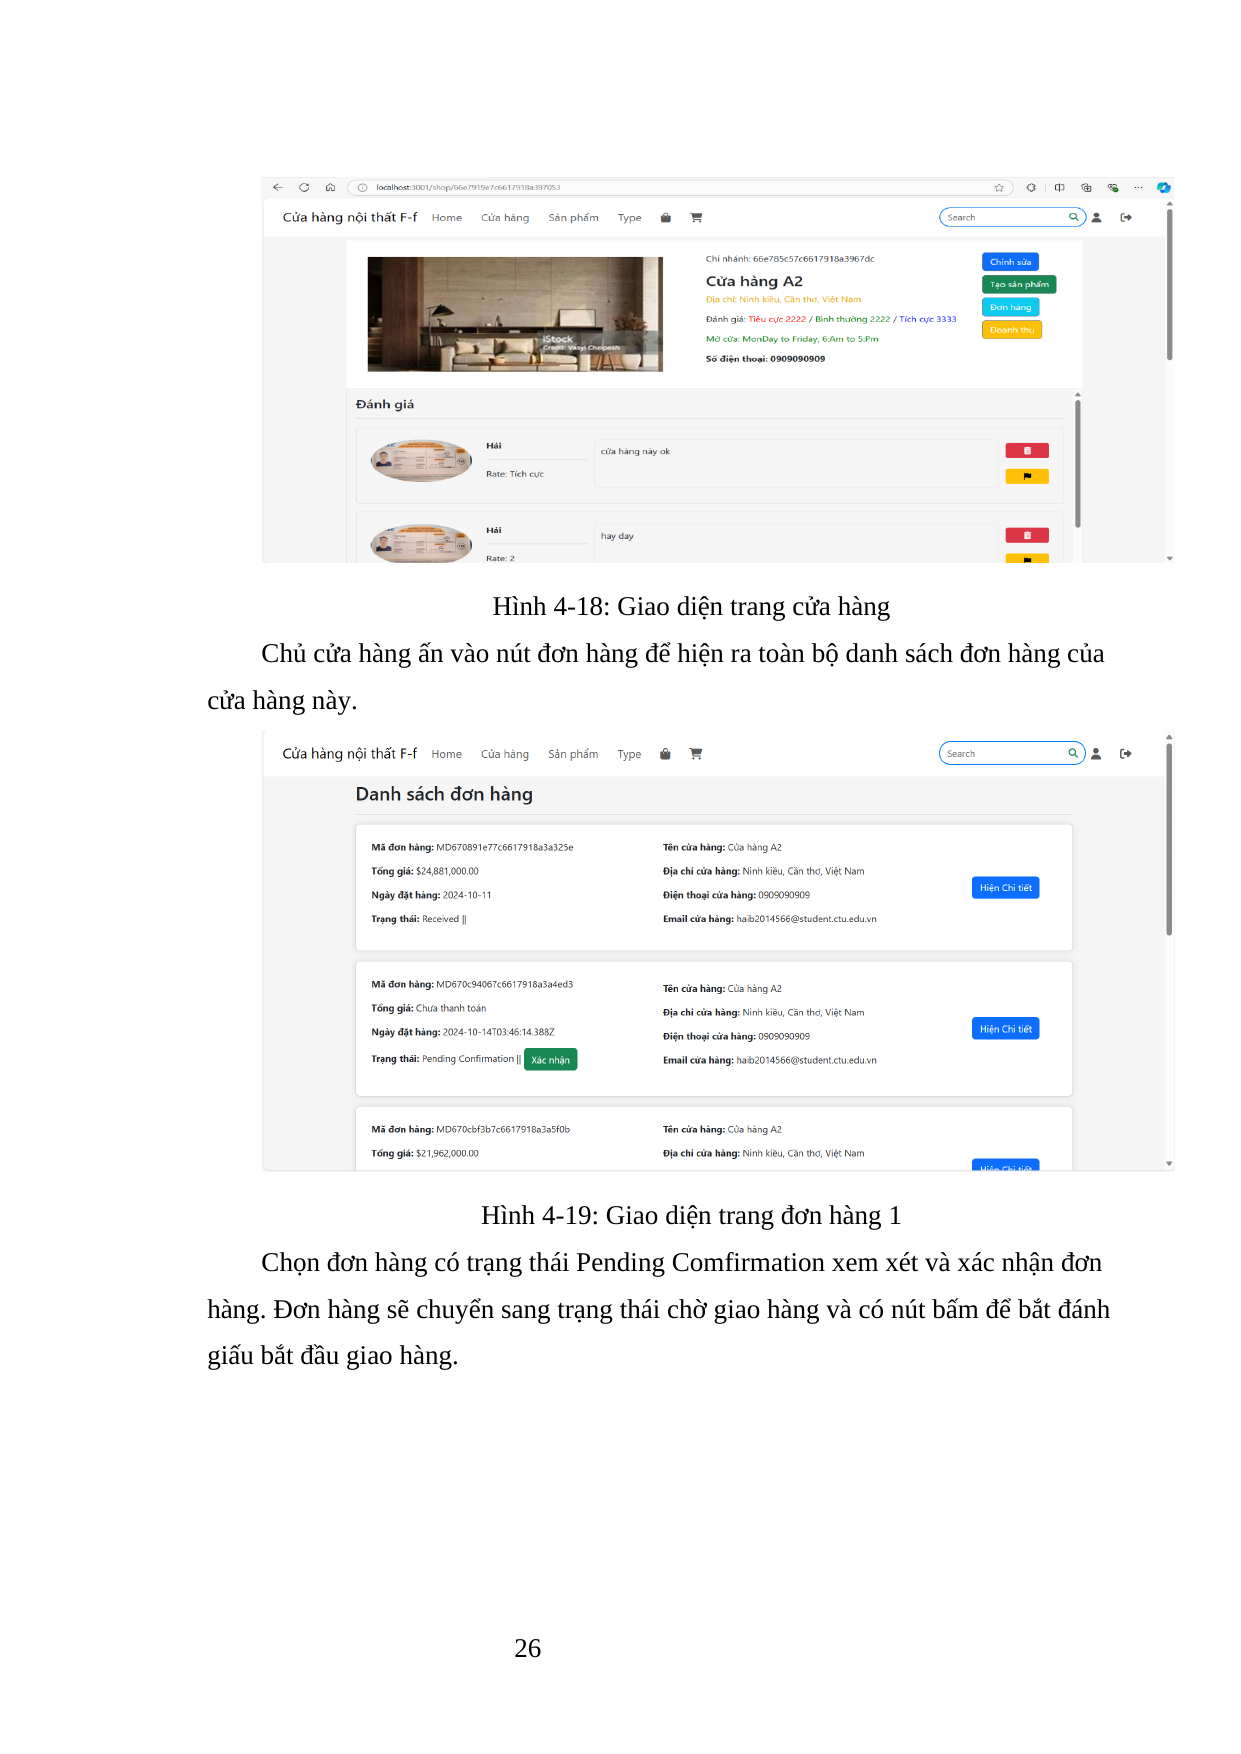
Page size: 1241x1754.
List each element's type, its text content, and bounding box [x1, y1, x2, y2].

picture [261, 177, 1175, 563]
text Chủ cửa hàng ấn vào nút đơn hàng để hiện ra toàn bộ danh sách đơn hàng của cửa hàng này. [207, 637, 1122, 715]
picture [261, 730, 1175, 1172]
text Chọn đơn hàng có trạng thái Pending Comfirmation xem xét và xác nhận đơn hàng. Đơn hàng sẽ chuyển sang trạng thái chờ giao hàng và có nút bấm để bắt đánh giấu bắt đầu giao hàng. [207, 1246, 1122, 1371]
